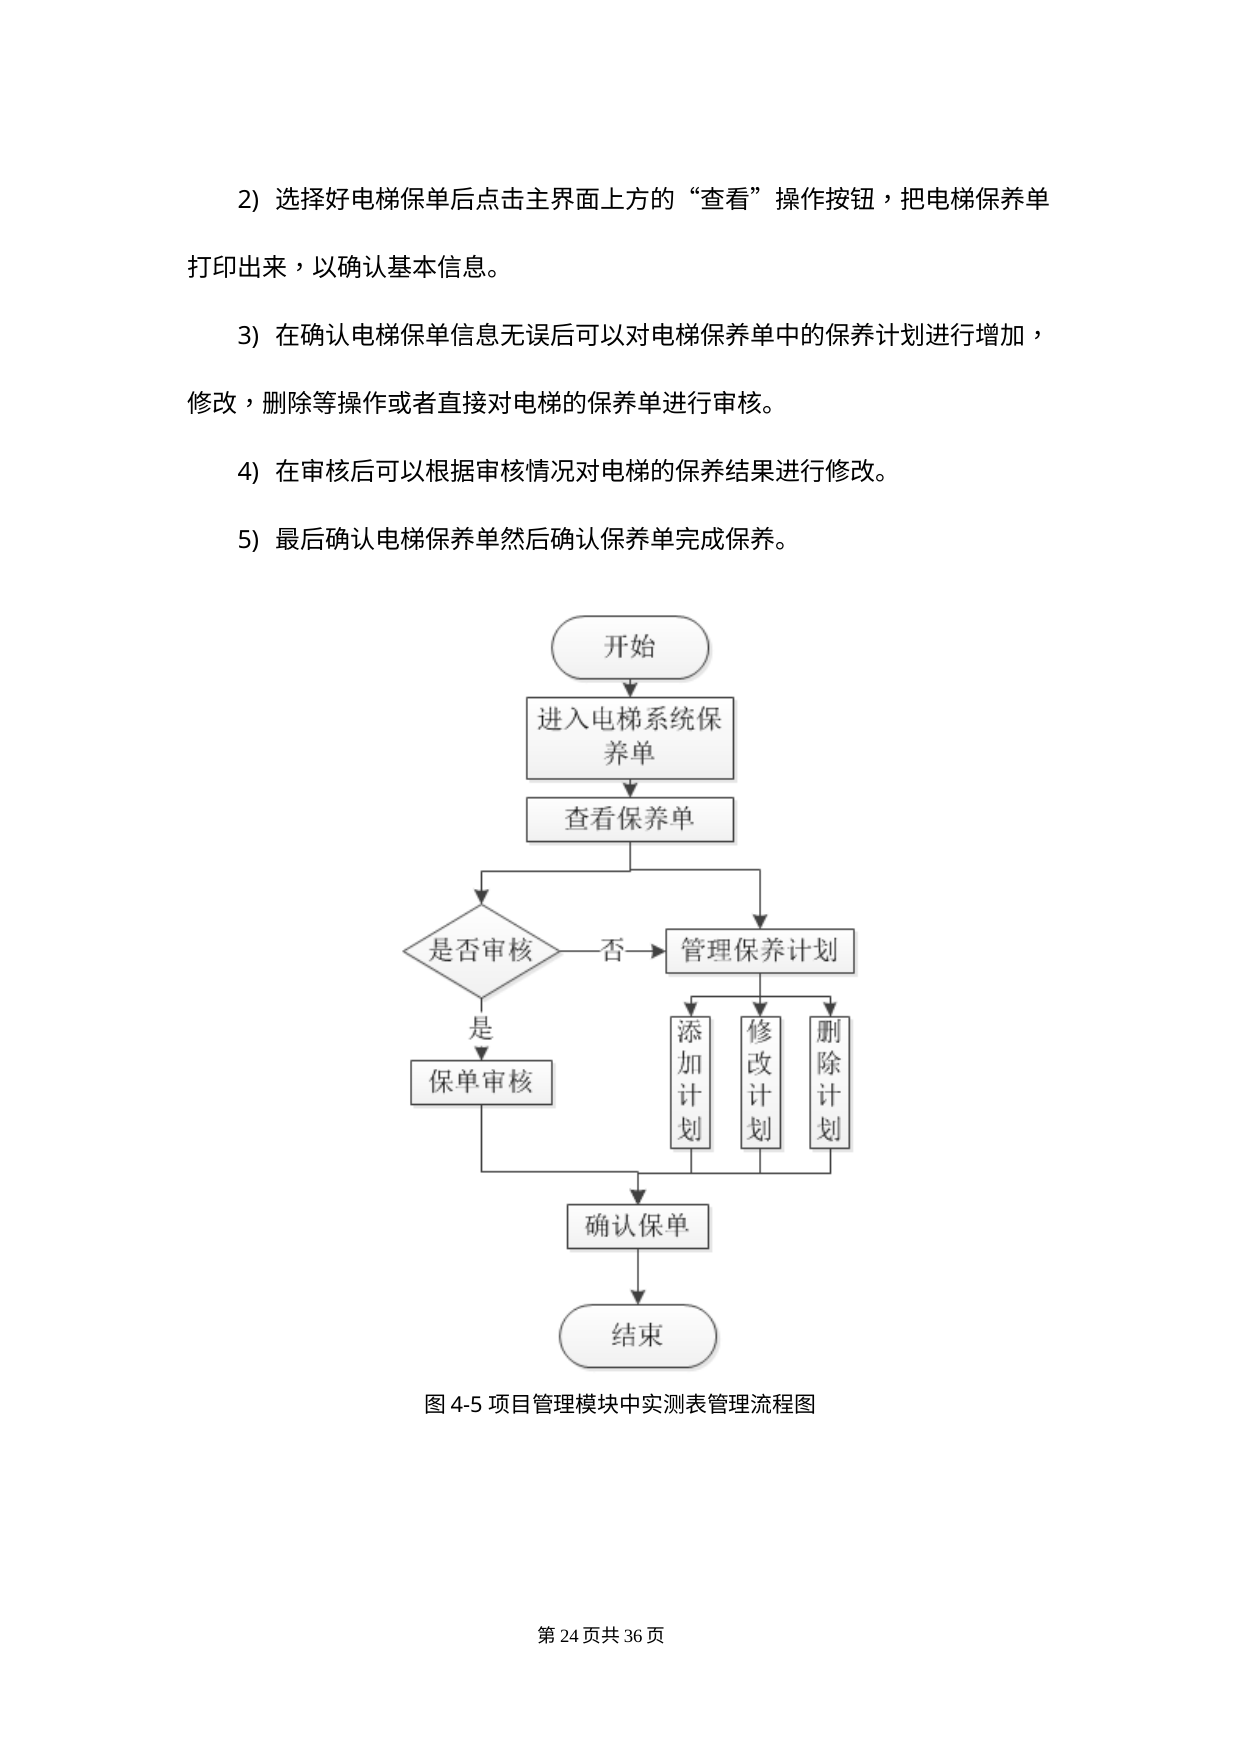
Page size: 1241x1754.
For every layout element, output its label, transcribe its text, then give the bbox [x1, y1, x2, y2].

list 最后确认电梯保养单然后确认保养单完成保养。 [187, 503, 1053, 571]
picture [337, 611, 902, 1381]
list 选择好电梯保单后点击主界面上方的“查看”操作按钮，把电梯保养单打印出来，以确认基本信息。 [187, 164, 1053, 300]
list 在确认电梯保单信息无误后可以对电梯保养单中的保养计划进行增加，修改，删除等操作或者直接对电梯的保养单进行审核。 [187, 300, 1053, 436]
list 在审核后可以根据审核情况对电梯的保养结果进行修改。 [187, 436, 1053, 503]
